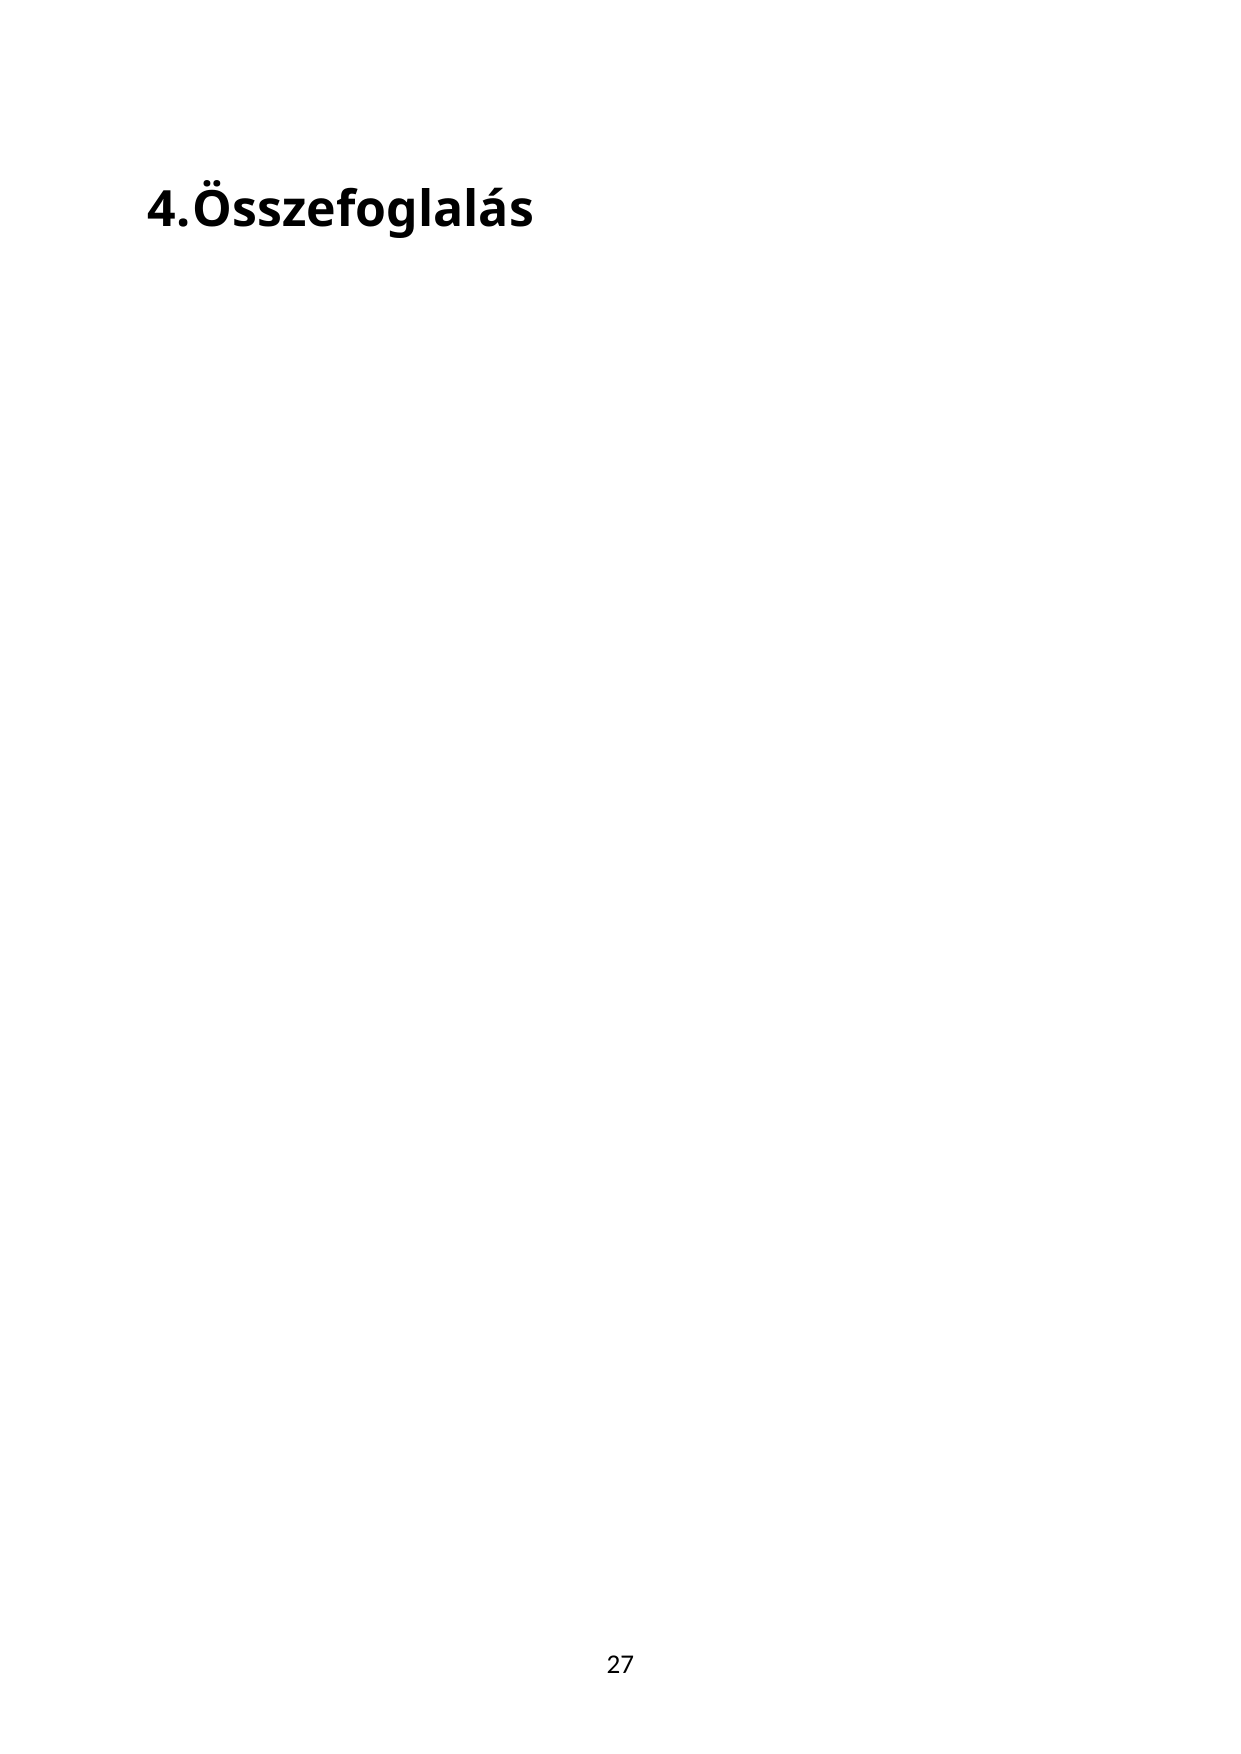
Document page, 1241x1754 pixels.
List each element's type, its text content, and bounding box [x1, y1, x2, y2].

subtitle Összefoglalás [148, 173, 1092, 241]
